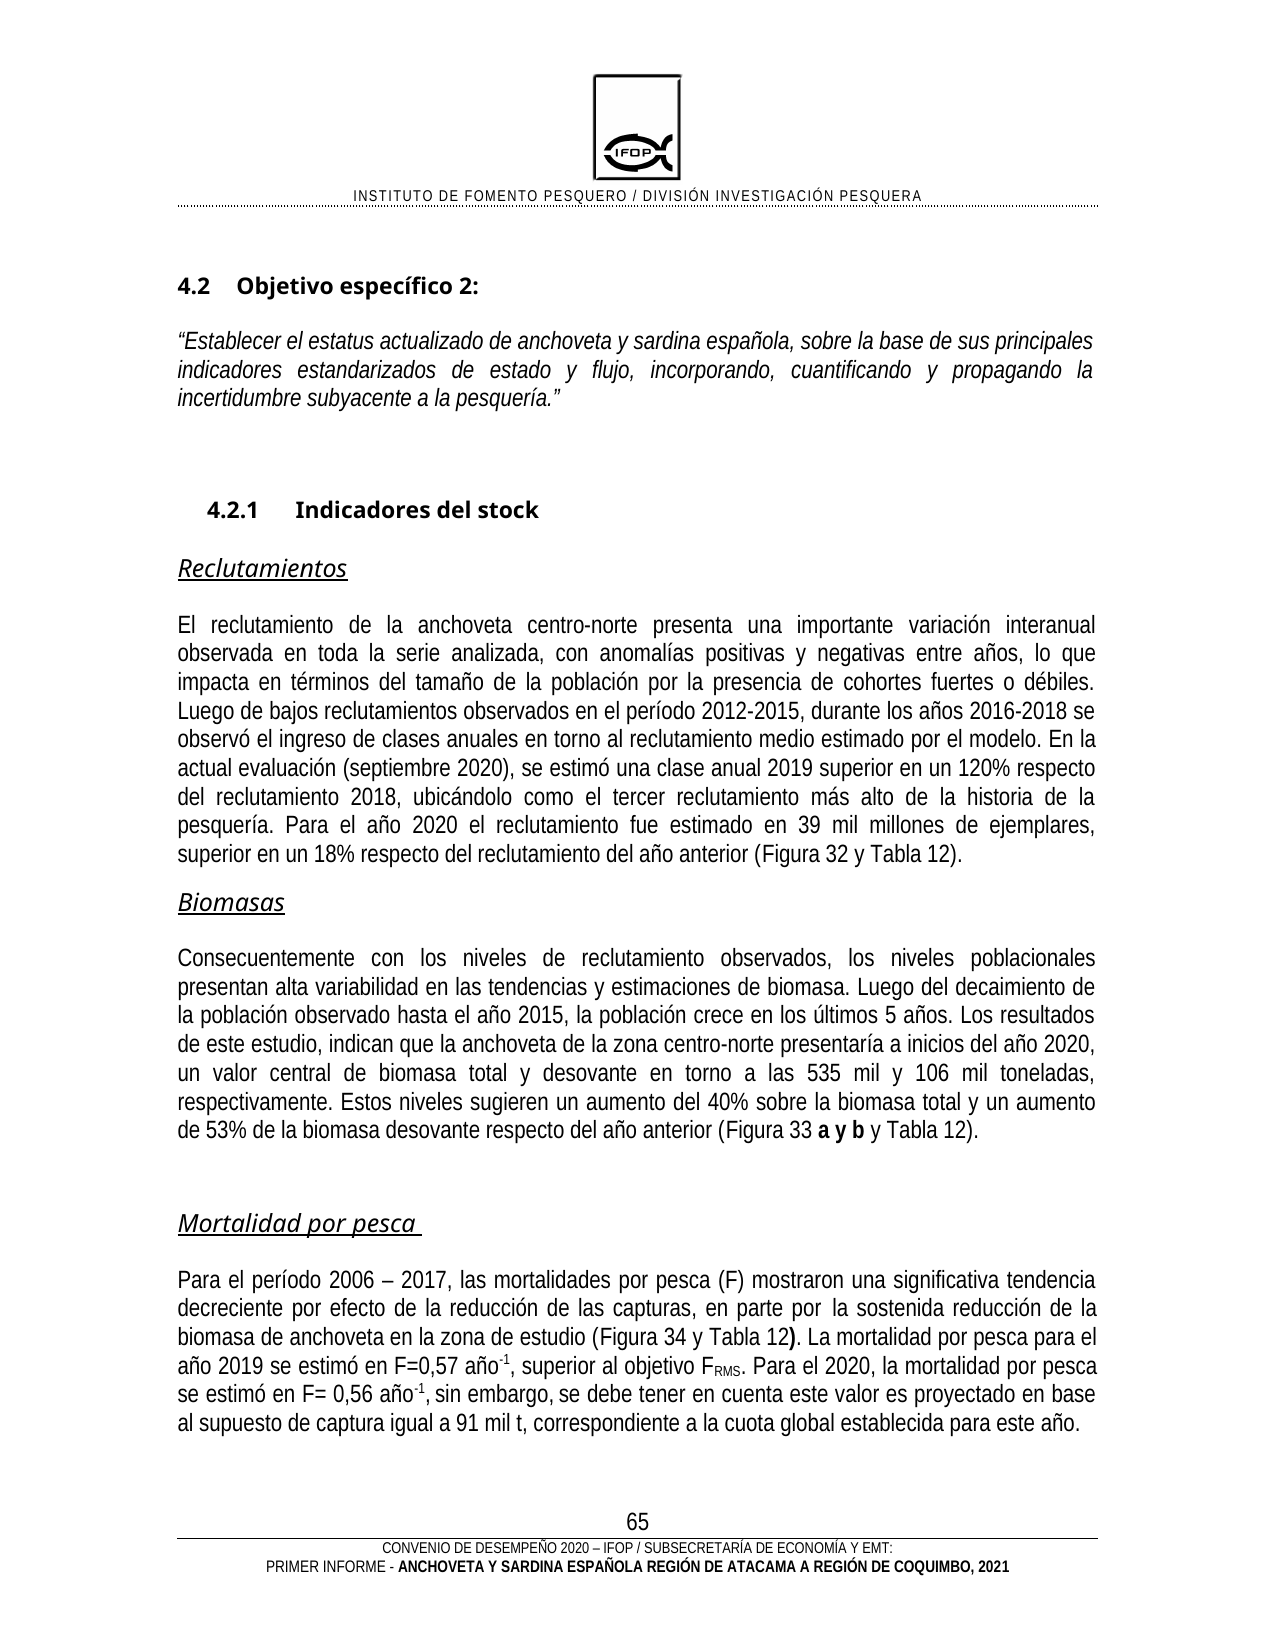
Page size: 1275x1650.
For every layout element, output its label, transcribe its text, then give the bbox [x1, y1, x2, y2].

text El reclutamiento de la anchoveta centro-norte presenta una importante variación interanual observada en toda la serie analizada, con anomalías positivas y negativas entre años, lo que impacta en términos del tamaño de la población por la presencia de cohortes fuertes o débiles. Luego de bajos reclutamientos observados en el período 2012-2015, durante los años 2016-2018 se observó el ingreso de clases anuales en torno al reclutamiento medio estimado por el modelo. En la actual evaluación (septiembre 2020), se estimó una clase anual 2019 superior en un 120% respecto del reclutamiento 2018, ubicándolo como el tercer reclutamiento más alto de la historia de la pesquería. Para el año 2020 el reclutamiento fue estimado en 39 mil millones de ejemplares, superior en un 18% respecto del reclutamiento del año anterior (Figura 32 y Tabla 12). [177, 610, 1098, 867]
subtitle 4.2.1 Indicadores del stock [207, 494, 1098, 526]
subtitle 4.2 Objetivo específico 2: [177, 270, 1098, 301]
subtitle Mortalidad por pesca [177, 1206, 1098, 1240]
text Para el período 2006 – 2017, las mortalidades por pesca (F) mostraron una significativa tendencia decreciente por efecto de la reducción de las capturas, en parte por la sostenida reducción de la biomasa de anchoveta en la zona de estudio (Figura 34 y Tabla 12). La mortalidad por pesca para el año 2019 se estimó en F=0,57 año-1, superior al objetivo FRMS. Para el 2020, la mortalidad por pesca se estimó en F= 0,56 año-1, sin embargo, se debe tener en cuenta este valor es proyectado en base al supuesto de captura igual a 91 mil t, correspondiente a la cuota global establecida para este año. [177, 1265, 1098, 1437]
subtitle Reclutamientos [177, 551, 1098, 585]
picture [592, 73, 683, 185]
list “Establecer el estatus actualizado de anchoveta y sardina española, sobre la base de sus principales indicadores estandarizados de estado y flujo, incorporando, cuantificando y propagando la incertidumbre subyacente a la pesquería.” [177, 326, 1098, 412]
subtitle Biomasas [177, 884, 1098, 918]
text Consecuentemente con los niveles de reclutamiento observados, los niveles poblacionales presentan alta variabilidad en las tendencias y estimaciones de biomasa. Luego del decaimiento de la población observado hasta el año 2015, la población crece en los últimos 5 años. Los resultados de este estudio, indican que la anchoveta de la zona centro-norte presentaría a inicios del año 2020, un valor central de biomasa total y desovante en torno a las 535 mil y 106 mil toneladas, respectivamente. Estos niveles sugieren un aumento del 40% sobre la biomasa total y un aumento de 53% de la biomasa desovante respecto del año anterior (Figura 33 a y b y Tabla 12). [177, 943, 1098, 1144]
